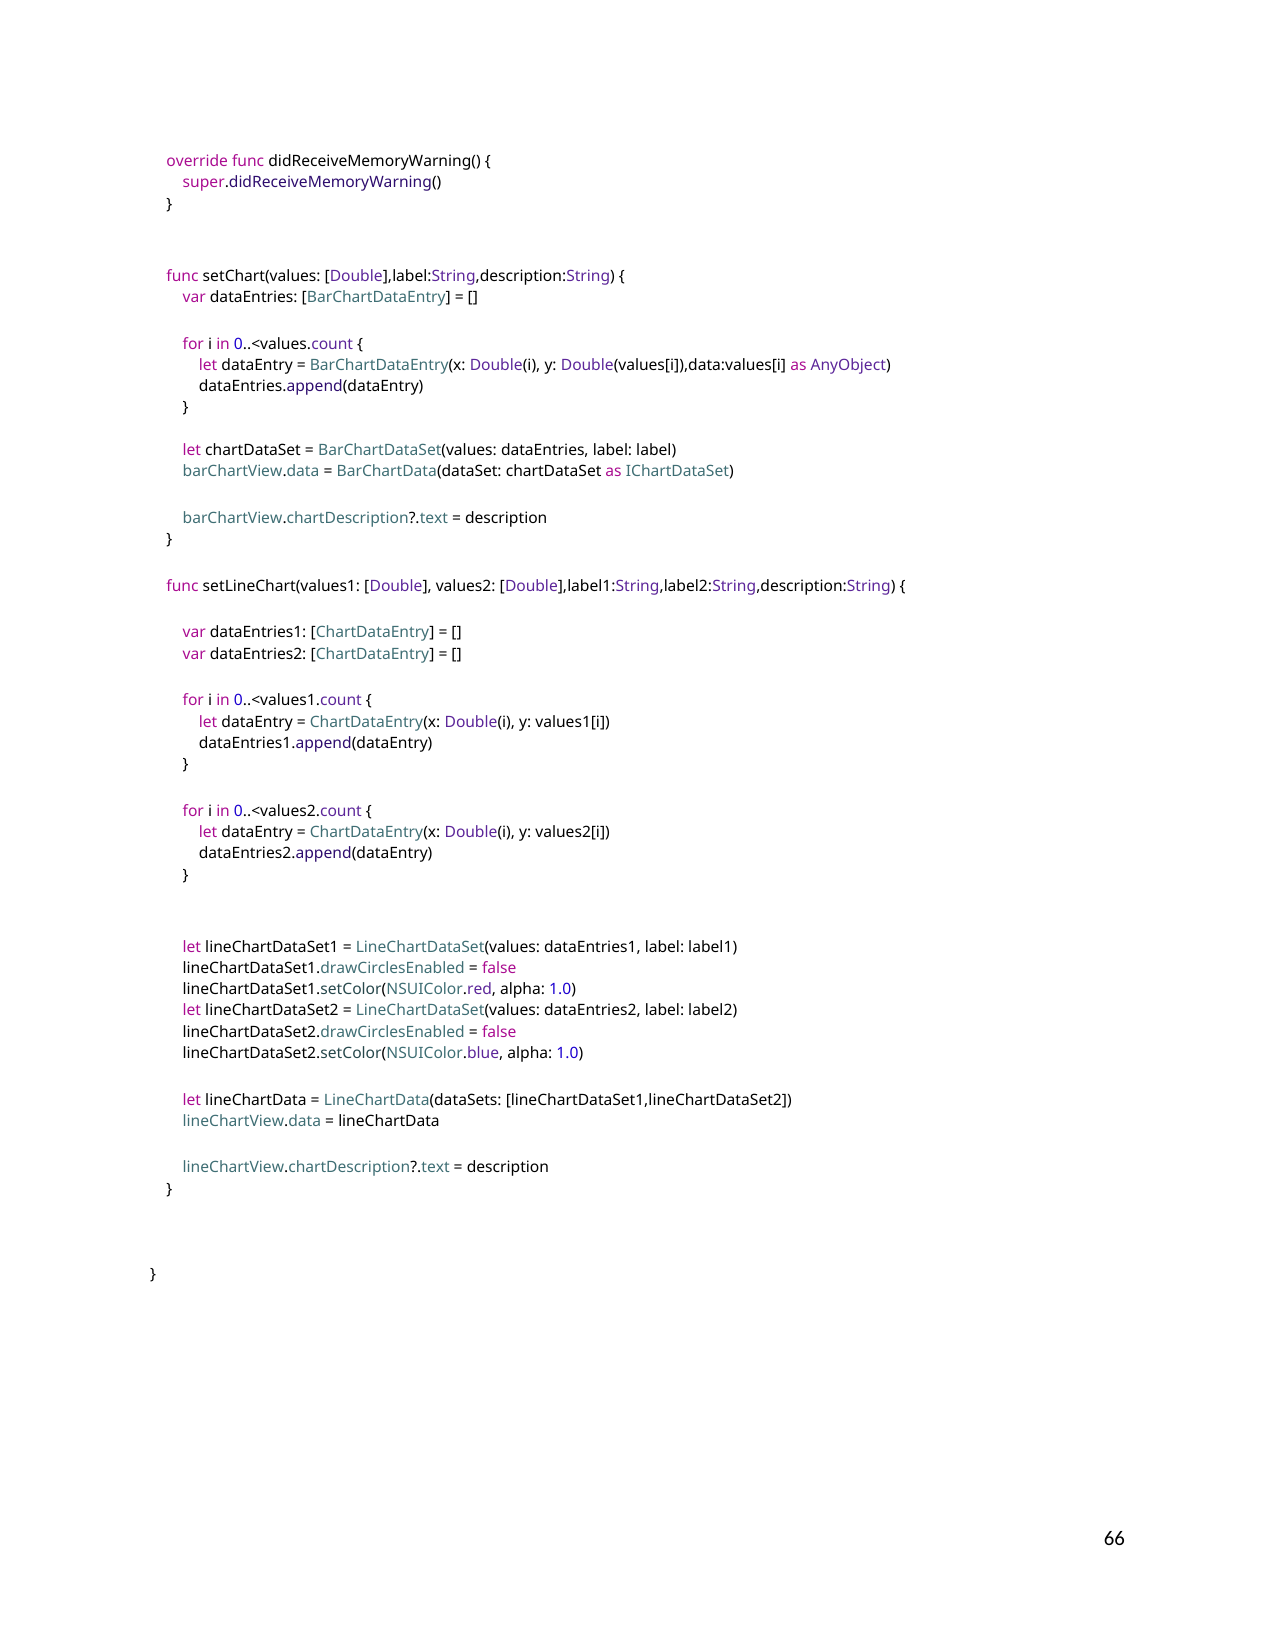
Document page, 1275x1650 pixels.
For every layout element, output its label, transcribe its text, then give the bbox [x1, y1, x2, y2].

text let dataEntry = ChartDataEntry(x: Double(i), y: values2[i]) [150, 821, 1125, 842]
text let lineChartDataSet2 = LineChartDataSet(values: dataEntries2, label: label2) [150, 999, 1125, 1020]
text dataEntries.append(dataEntry) [150, 375, 1125, 396]
text var dataEntries2: [ChartDataEntry] = [] [150, 642, 1125, 664]
text let dataEntry = BarChartDataEntry(x: Double(i), y: Double(values[i]),data:values[i] as AnyObject) [150, 354, 1125, 375]
text } [150, 396, 1125, 417]
text } [150, 753, 1125, 774]
text for i in 0..<values2.count { [150, 799, 1125, 821]
text func setLineChart(values1: [Double], values2: [Double],label1:String,label2:String,description:String) { [150, 574, 1125, 596]
text } [150, 192, 1125, 214]
text } [150, 1177, 1125, 1199]
text barChartView.data = BarChartData(dataSet: chartDataSet as IChartDataSet) [150, 460, 1125, 481]
text var dataEntries: [BarChartDataEntry] = [] [150, 286, 1125, 307]
text var dataEntries1: [ChartDataEntry] = [] [150, 621, 1125, 642]
text lineChartView.chartDescription?.text = description [150, 1156, 1125, 1177]
text super.didReceiveMemoryWarning() [150, 171, 1125, 192]
text lineChartDataSet1.setColor(NSUIColor.red, alpha: 1.0) [150, 978, 1125, 999]
text } [150, 1262, 1125, 1284]
text dataEntries2.append(dataEntry) [150, 842, 1125, 863]
text for i in 0..<values1.count { [150, 689, 1125, 710]
text let dataEntry = ChartDataEntry(x: Double(i), y: values1[i]) [150, 710, 1125, 732]
text lineChartView.data = lineChartData [150, 1109, 1125, 1131]
text let chartDataSet = BarChartDataSet(values: dataEntries, label: label) [150, 439, 1125, 460]
text let lineChartData = LineChartData(dataSets: [lineChartDataSet1,lineChartDataSet2]) [150, 1088, 1125, 1109]
text lineChartDataSet2.drawCirclesEnabled = false [150, 1020, 1125, 1042]
text dataEntries1.append(dataEntry) [150, 732, 1125, 753]
text } [150, 528, 1125, 549]
text } [150, 863, 1125, 884]
text override func didReceiveMemoryWarning() { [150, 150, 1125, 171]
text lineChartDataSet1.drawCirclesEnabled = false [150, 957, 1125, 978]
text let lineChartDataSet1 = LineChartDataSet(values: dataEntries1, label: label1) [150, 935, 1125, 957]
text barChartView.chartDescription?.text = description [150, 507, 1125, 528]
text lineChartDataSet2.setColor(NSUIColor.blue, alpha: 1.0) [150, 1042, 1125, 1063]
text for i in 0..<values.count { [150, 332, 1125, 354]
text func setChart(values: [Double],label:String,description:String) { [150, 264, 1125, 286]
